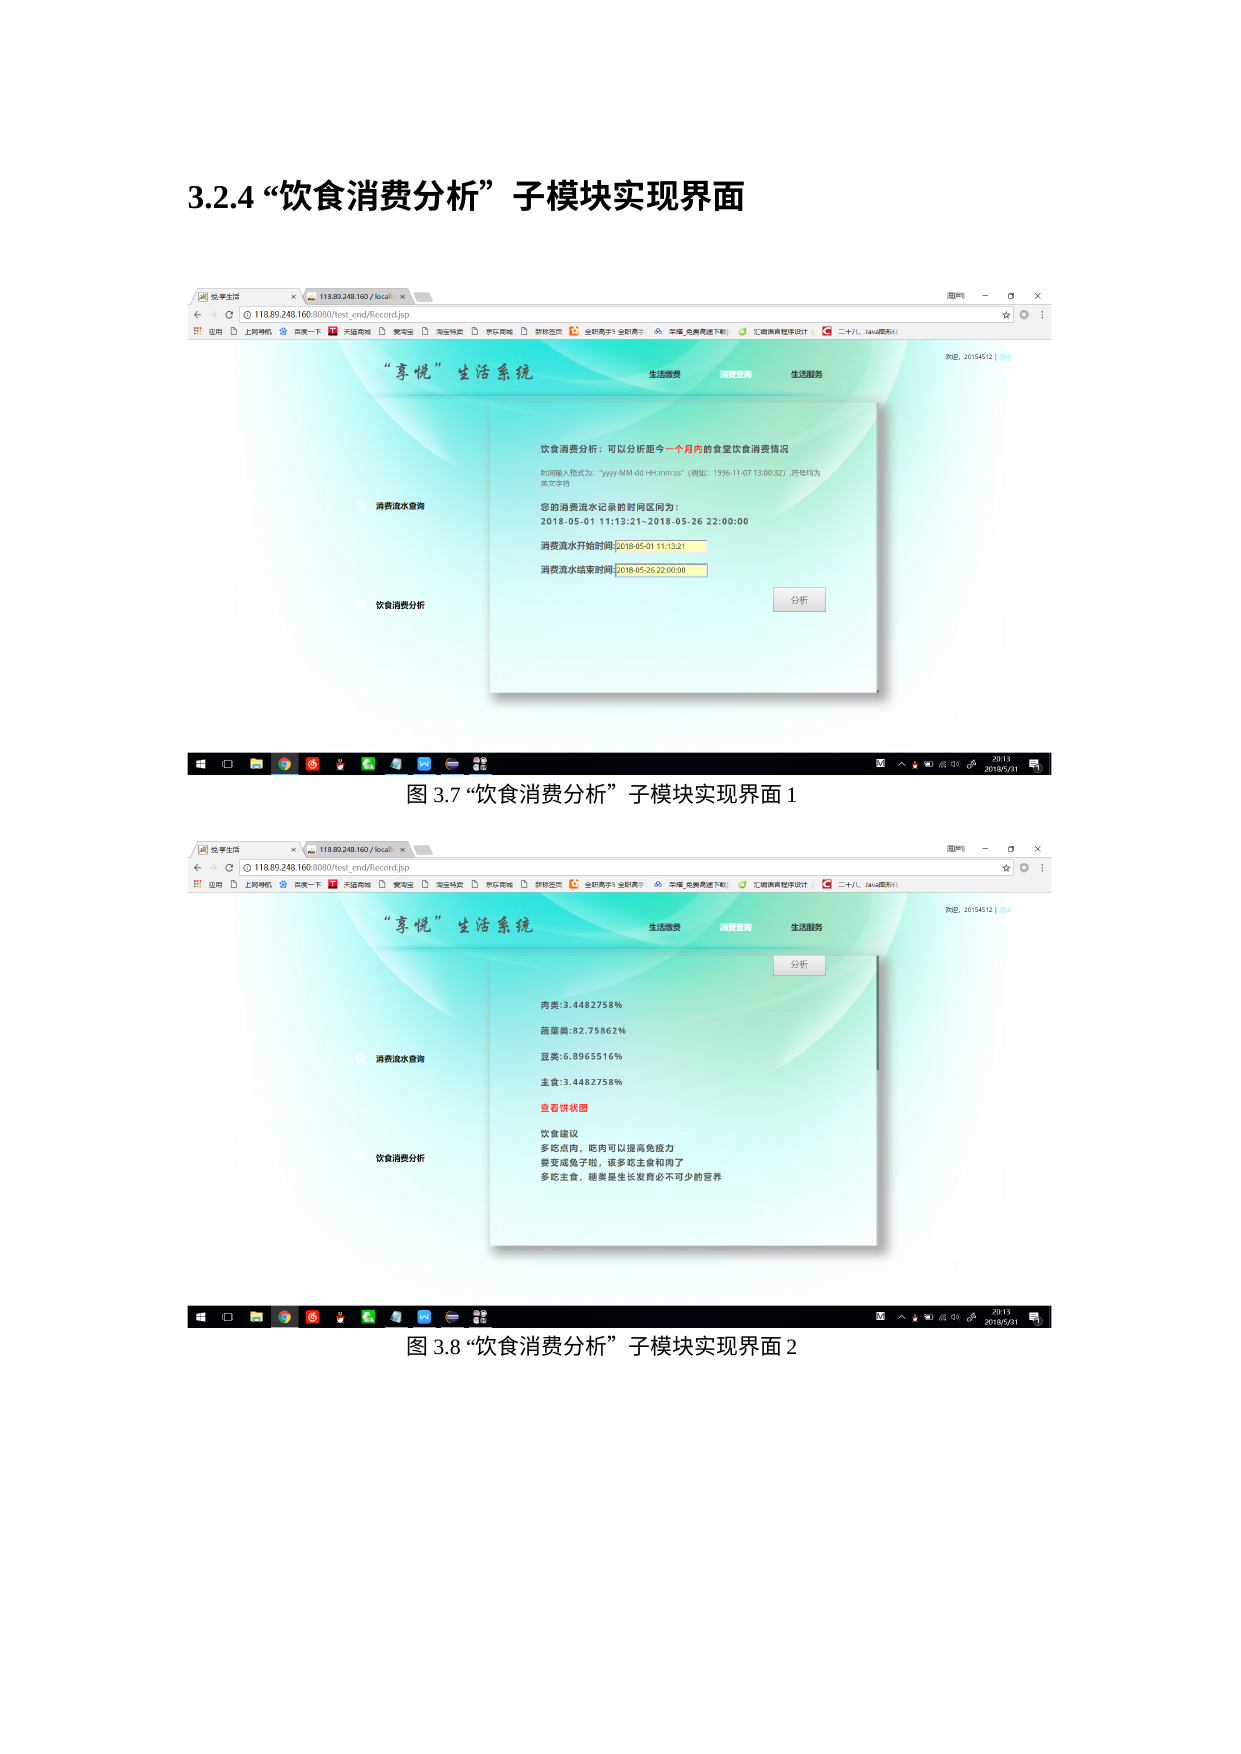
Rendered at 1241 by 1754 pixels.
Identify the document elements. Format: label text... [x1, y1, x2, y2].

text 图 3.7 “饮食消费分析”子模块实现界面1 [362, 776, 1053, 809]
picture [187, 288, 1052, 775]
picture [187, 841, 1052, 1328]
subtitle 3.2.4 “饮食消费分析”子模块实现界面 [187, 162, 1053, 227]
text 图 3.8 “饮食消费分析”子模块实现界面2 [362, 1329, 1053, 1361]
